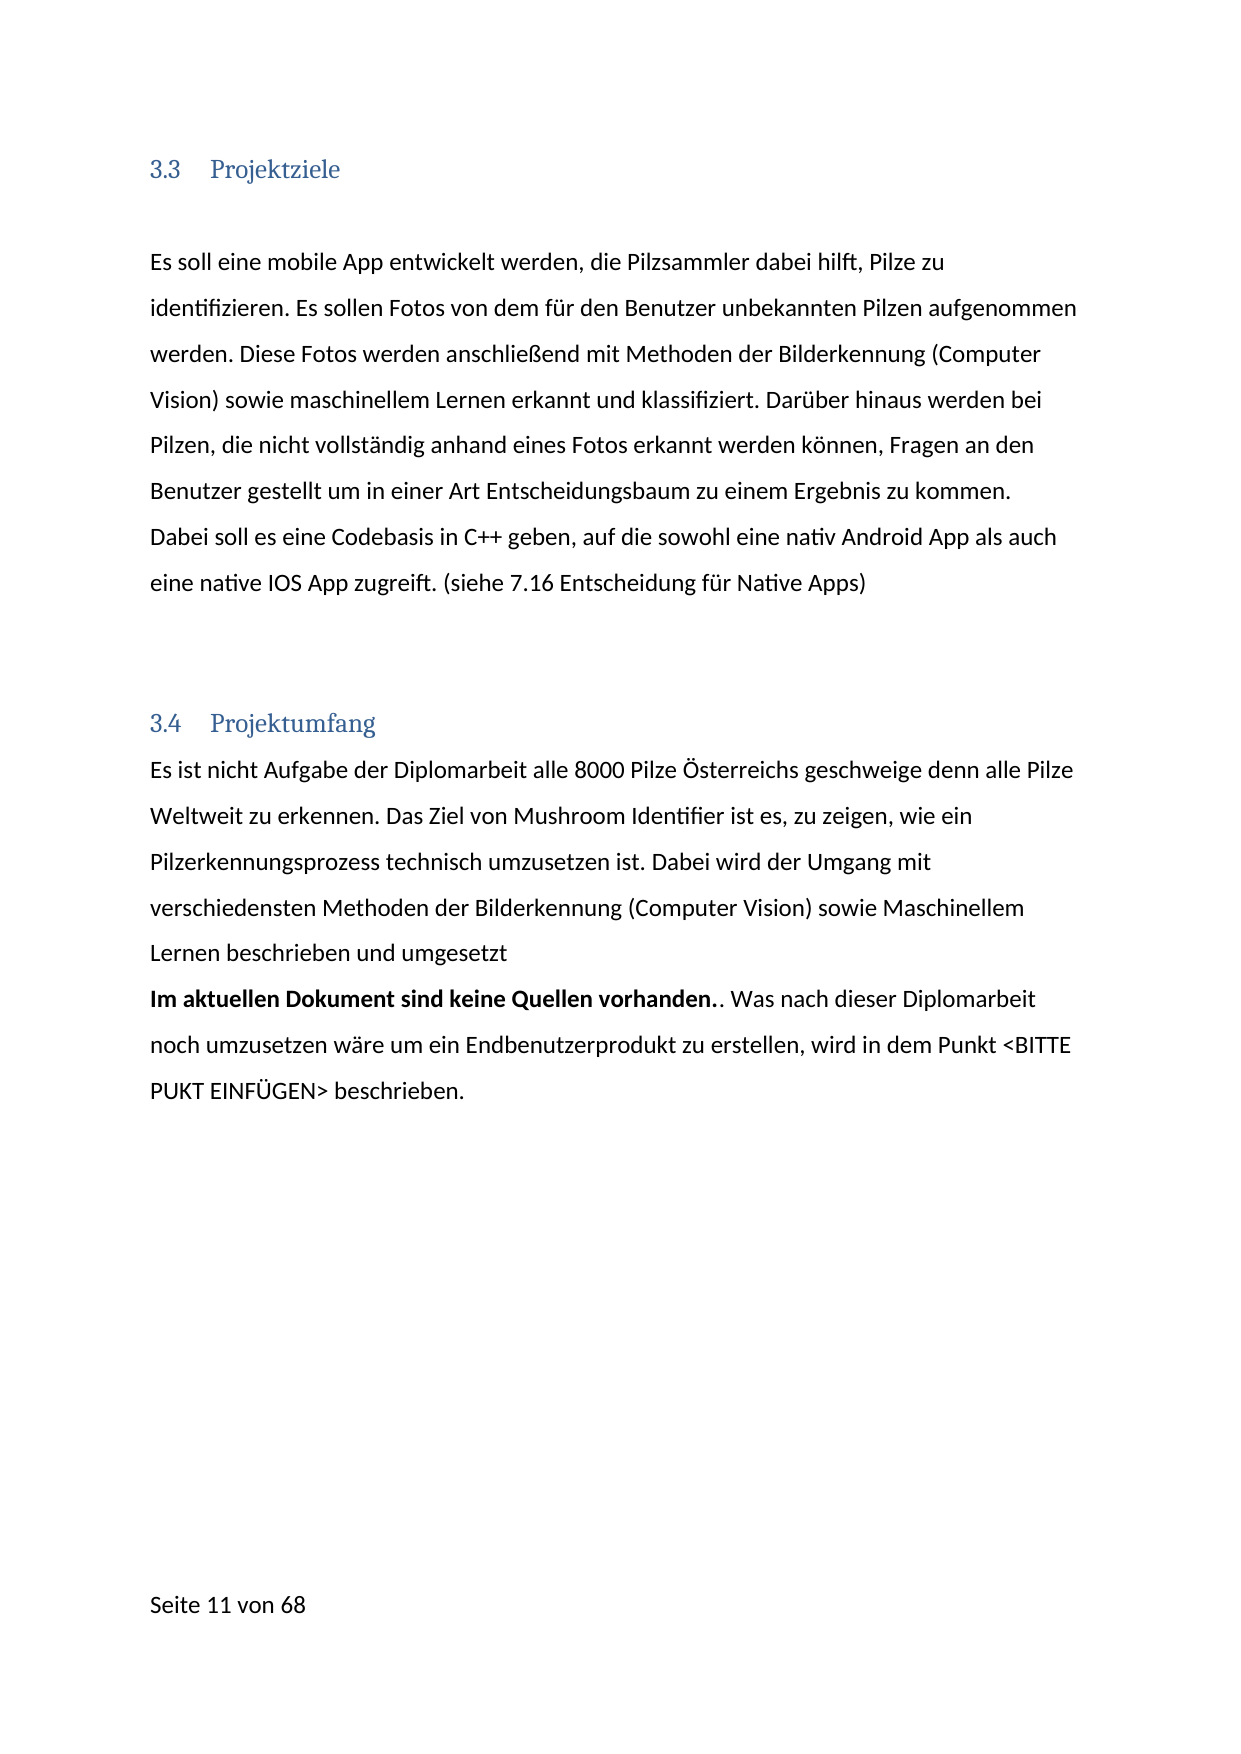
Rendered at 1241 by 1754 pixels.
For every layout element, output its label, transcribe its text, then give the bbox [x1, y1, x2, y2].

subtitle Projektziele [150, 154, 1090, 185]
text Im aktuellen Dokument sind keine Quellen vorhanden.. Was nach dieser Diplomarbeit noch umzusetzen wäre um ein Endbenutzerprodukt zu erstellen, wird in dem Punkt <BITTE PUKT EINFÜGEN> beschrieben. [150, 983, 1090, 1105]
text Dabei soll es eine Codebasis in C++ geben, auf die sowohl eine nativ Android App als auch eine native IOS App zugreift. (siehe 7.16 Entscheidung für Native Apps) [150, 521, 1090, 597]
text Es soll eine mobile App entwickelt werden, die Pilzsammler dabei hilft, Pilze zu identifizieren. Es sollen Fotos von dem für den Benutzer unbekannten Pilzen aufgenommen werden. Diese Fotos werden anschließend mit Methoden der Bilderkennung (Computer Vision) sowie maschinellem Lernen erkannt und klassifiziert. Darüber hinaus werden bei Pilzen, die nicht vollständig anhand eines Fotos erkannt werden können, Fragen an den Benutzer gestellt um in einer Art Entscheidungsbaum zu einem Ergebnis zu kommen. [150, 247, 1090, 506]
subtitle Projektumfang [150, 708, 1090, 739]
text Es ist nicht Aufgabe der Diplomarbeit alle 8000 Pilze Österreichs geschweige denn alle Pilze Weltweit zu erkennen. Das Ziel von Mushroom Identifier ist es, zu zeigen, wie ein Pilzerkennungsprozess technisch umzusetzen ist. Dabei wird der Umgang mit verschiedensten Methoden der Bilderkennung (Computer Vision) sowie Maschinellem Lernen beschrieben und umgesetzt [150, 755, 1090, 968]
